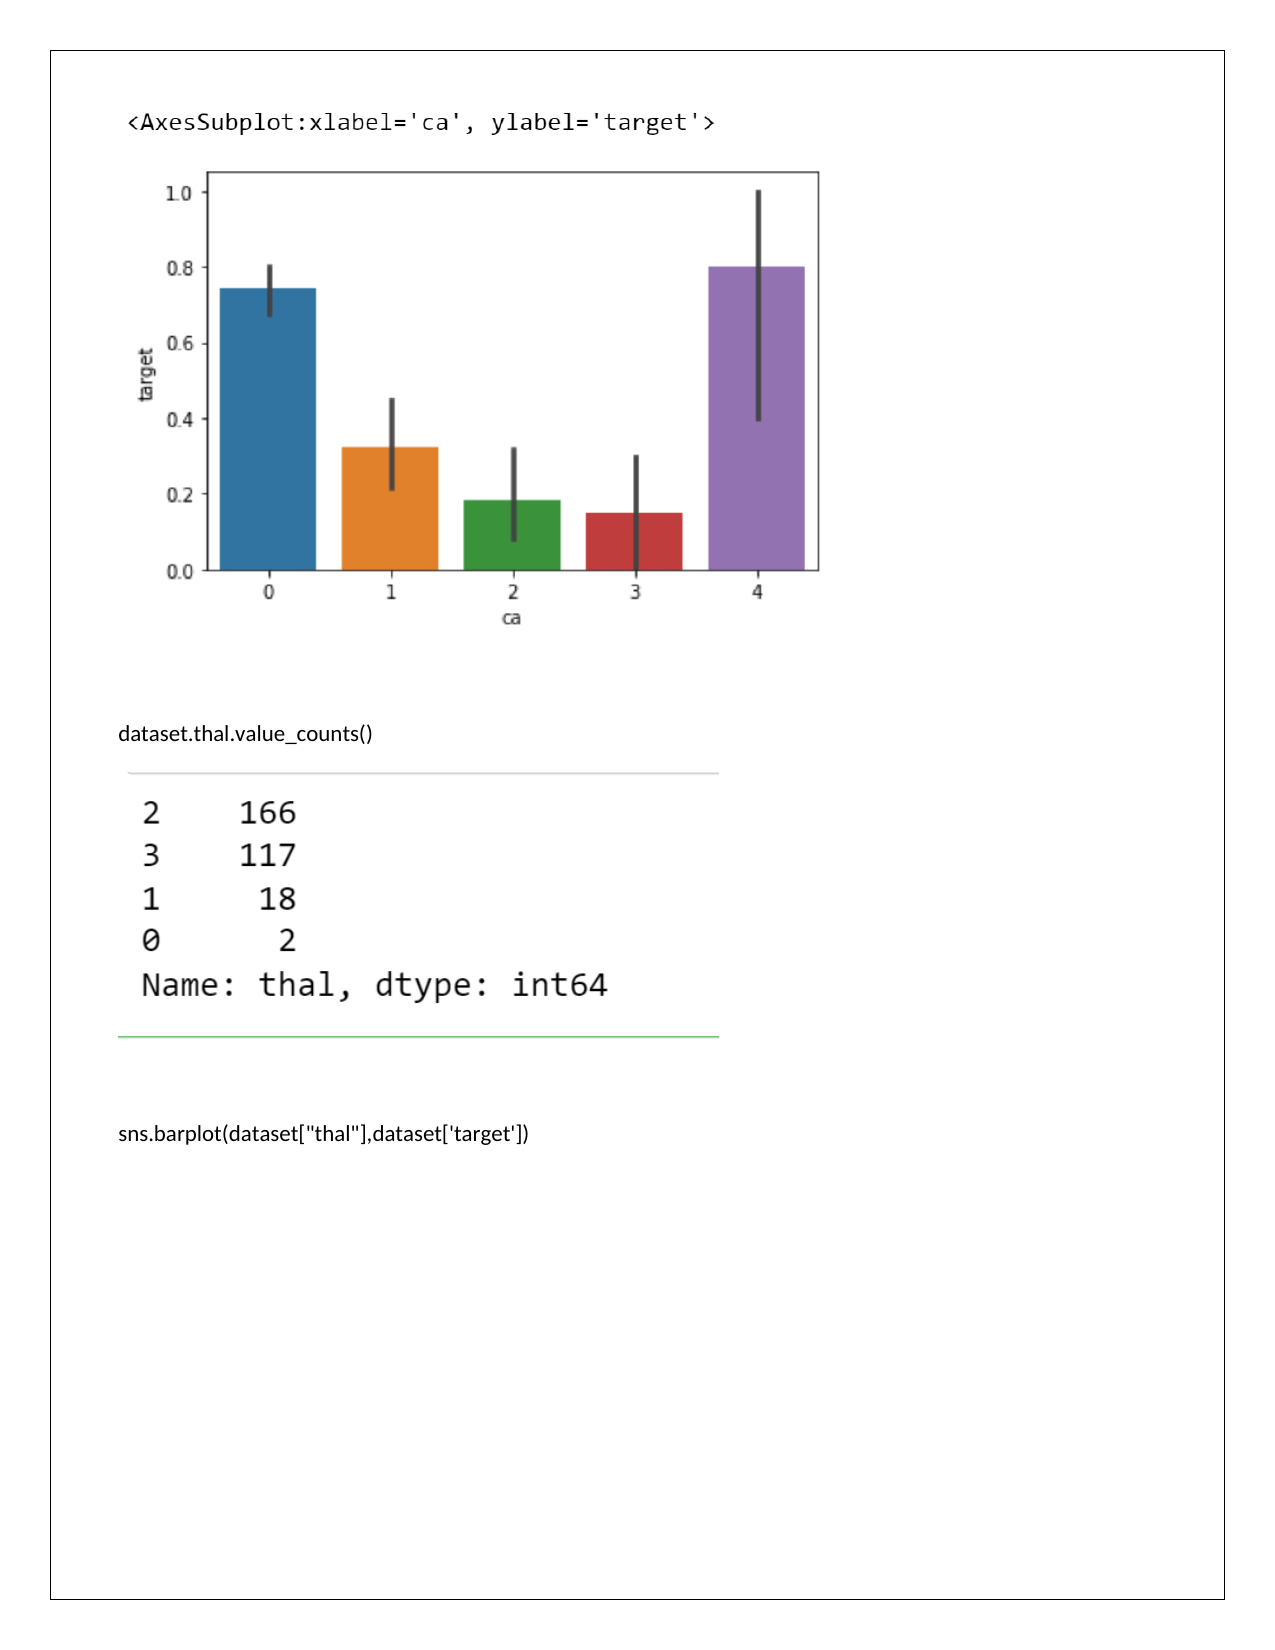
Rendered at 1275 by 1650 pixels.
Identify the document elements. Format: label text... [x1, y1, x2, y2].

picture [118, 772, 720, 1041]
text sns.barplot(dataset["thal"],dataset['target']) [118, 1119, 1125, 1147]
picture [118, 103, 886, 642]
text dataset.thal.value_counts() [118, 719, 1125, 747]
